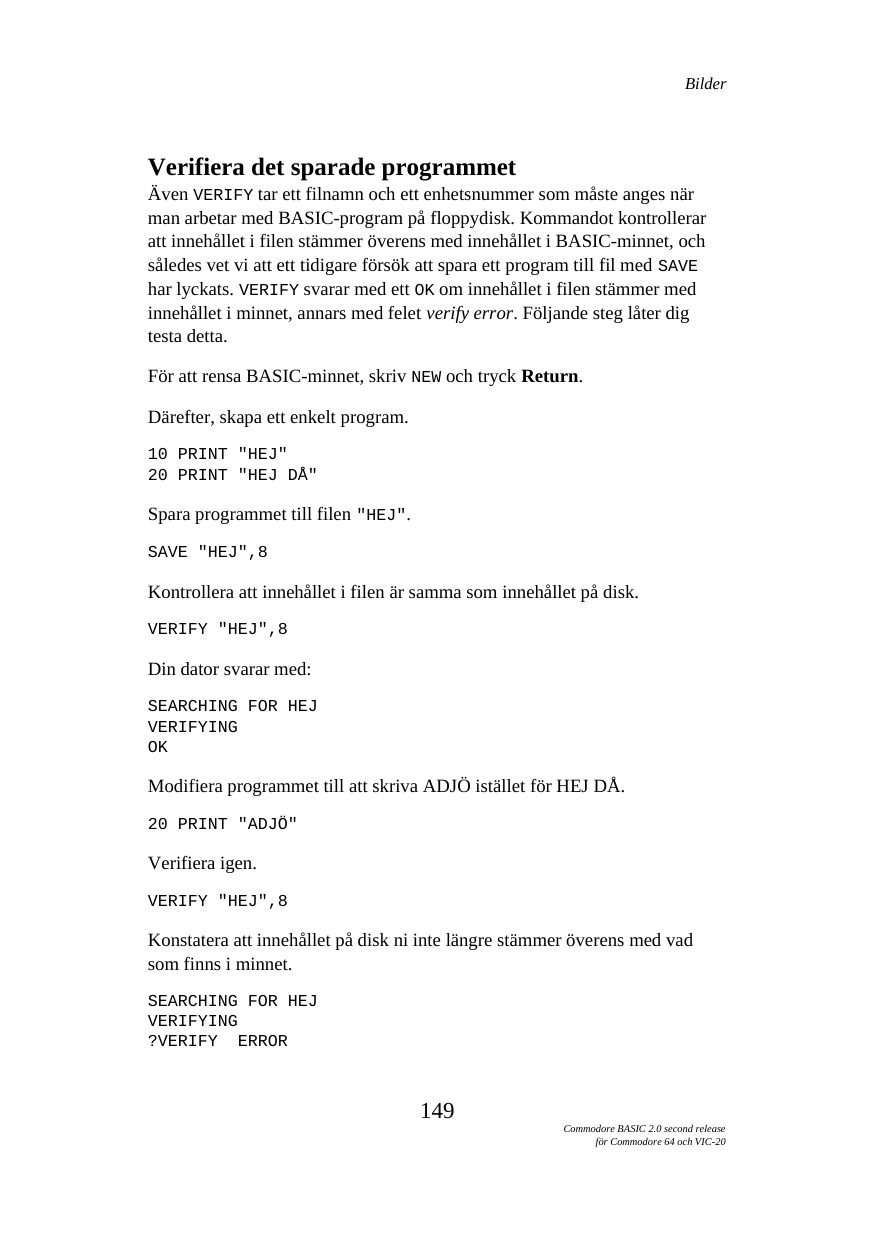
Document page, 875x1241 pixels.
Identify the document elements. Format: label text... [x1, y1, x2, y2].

text 10 PRINT "HEJ" 20 PRINT "HEJ DÅ" [148, 446, 726, 485]
text SEARCHING FOR HEJ VERIFYING OK [148, 698, 726, 757]
subtitle Verifiera det sparade programmet [148, 152, 726, 181]
text SEARCHING FOR HEJ VERIFYING ?VERIFY ERROR [148, 992, 726, 1052]
text 20 PRINT "ADJÖ" [148, 815, 726, 834]
text VERIFY "HEJ",8 [148, 621, 726, 640]
text Konstatera att innehållet på disk ni inte längre stämmer överens med vad som finns i minnet. [148, 929, 726, 974]
text Även VERIFY tar ett filnamn och ett enhetsnummer som måste anges när man arbetar med BASIC-program på floppydisk. Kommandot kontrollerar att innehållet i filen stämmer överens med innehållet i BASIC-minnet, och således vet vi att ett tidigare försök att spara ett program till fil med SAVE har lyckats. VERIFY svarar med ett OK om innehållet i filen stämmer med innehållet i minnet, annars med felet verify error. Följande steg låter dig testa detta. [148, 183, 726, 347]
text Din dator svarar med: [148, 658, 726, 679]
text Modifiera programmet till att skriva ADJÖ istället för HEJ DÅ. [148, 775, 726, 797]
text VERIFY "HEJ",8 [148, 892, 726, 911]
text Spara programmet till filen "HEJ". [148, 503, 726, 526]
text Kontrollera att innehållet i filen är samma som innehållet på disk. [148, 581, 726, 603]
text Verifiera igen. [148, 852, 726, 874]
text För att rensa BASIC-minnet, skriv NEW och tryck Return. [148, 365, 726, 387]
text Därefter, skapa ett enkelt program. [148, 406, 726, 427]
text SAVE "HEJ",8 [148, 544, 726, 563]
